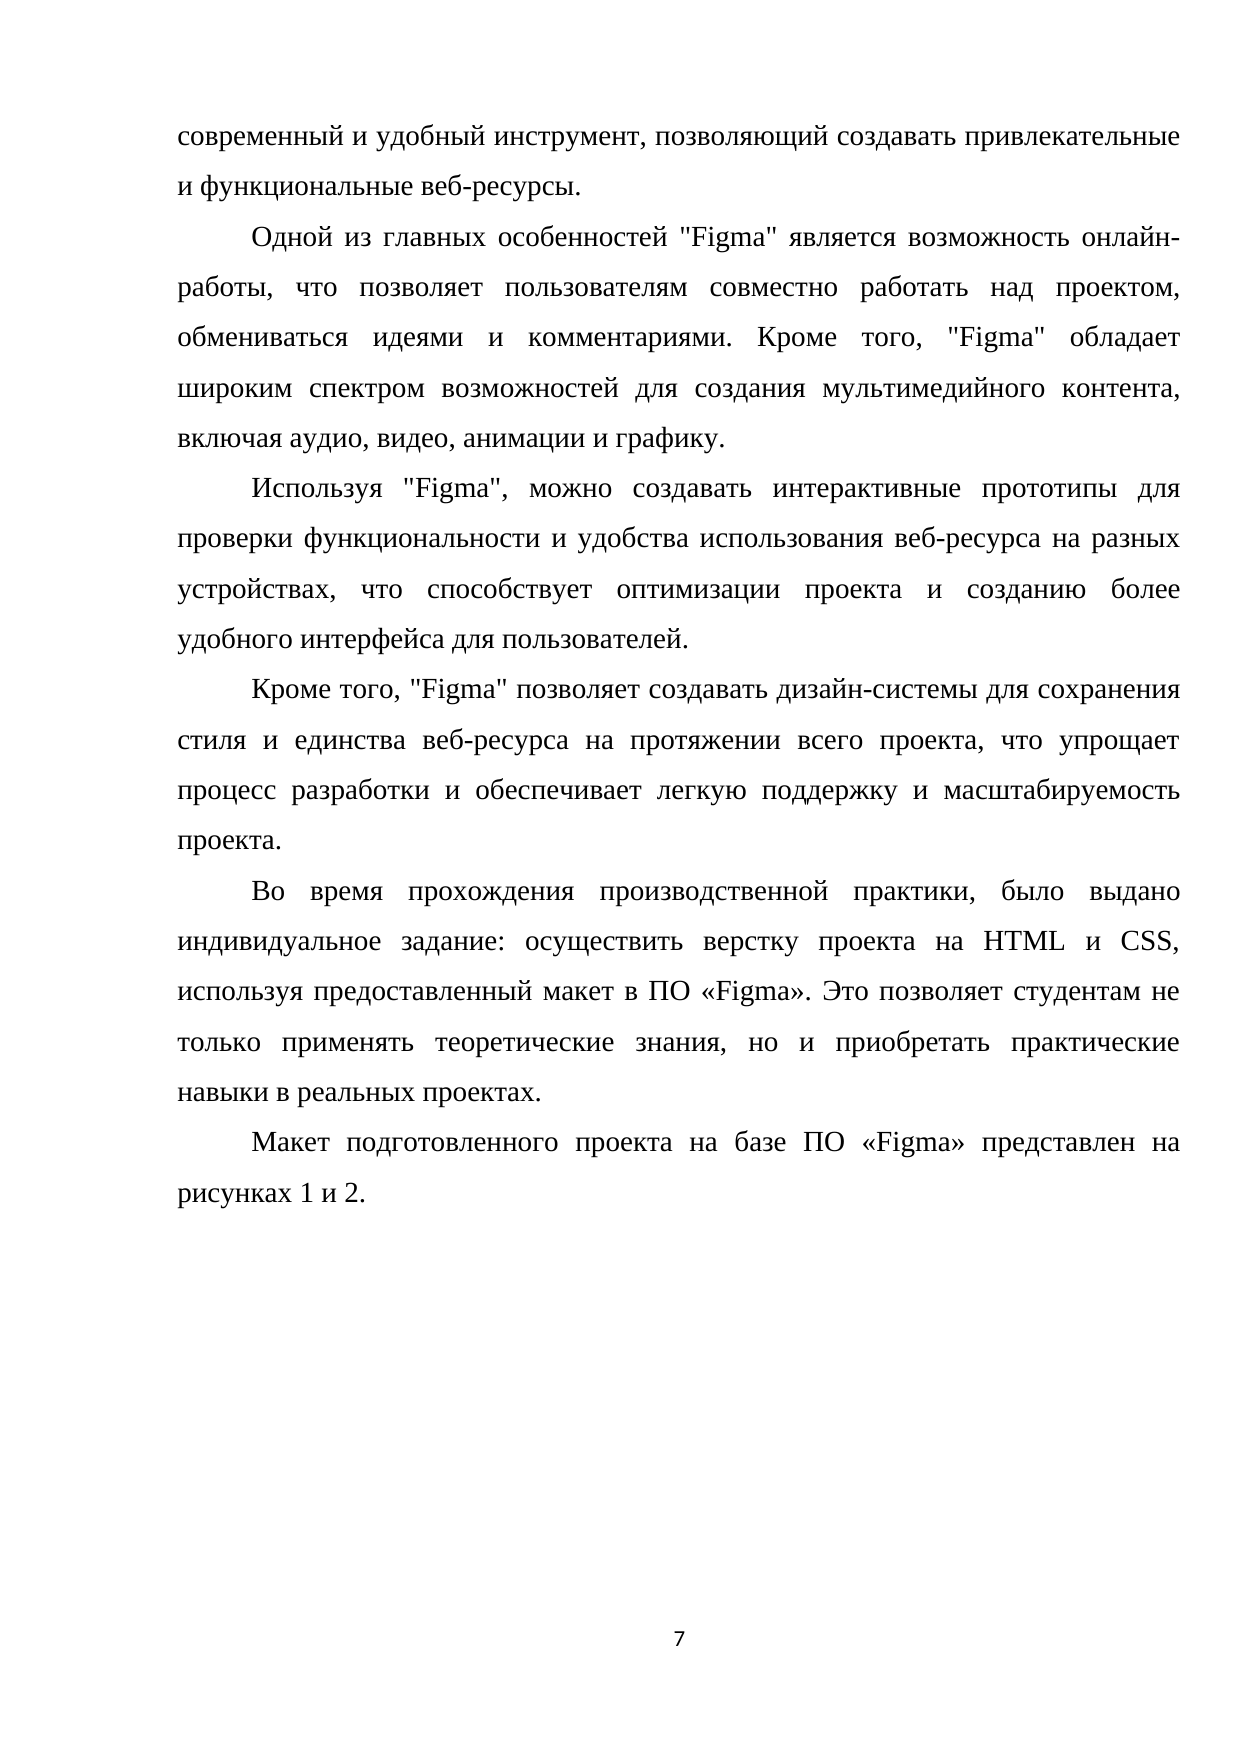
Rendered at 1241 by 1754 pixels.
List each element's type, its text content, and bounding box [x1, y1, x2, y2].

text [177, 118, 1181, 202]
text Макет подготовленного проекта на базе ПО «Figma» представлен на рисунках 1 и 2. [177, 1124, 1181, 1208]
text Используя "Figma", можно создавать интерактивные прототипы для проверки функциональности и удобства использования веб-ресурса на разных устройствах, что способствует оптимизации проекта и созданию более удобного интерфейса для пользователей. [177, 470, 1181, 655]
text Одной из главных особенностей "Figma" является возможность онлайн-работы, что позволяет пользователям совместно работать над проектом, обмениваться идеями и комментариями. Кроме того, "Figma" обладает широким спектром возможностей для создания мультимедийного контента, включая аудио, видео, анимации и графику. [177, 219, 1181, 453]
text Во время прохождения производственной практики, было выдано индивидуальное задание: осуществить верстку проекта на HTML и CSS, используя предоставленный макет в ПО «Figma». Это позволяет студентам не только применять теоретические знания, но и приобретать практические навыки в реальных проектах. [177, 873, 1181, 1108]
text Кроме того, "Figma" позволяет создавать дизайн-системы для сохранения стиля и единства веб-ресурса на протяжении всего проекта, что упрощает процесс разработки и обеспечивает легкую поддержку и масштабируемость проекта. [177, 672, 1181, 856]
